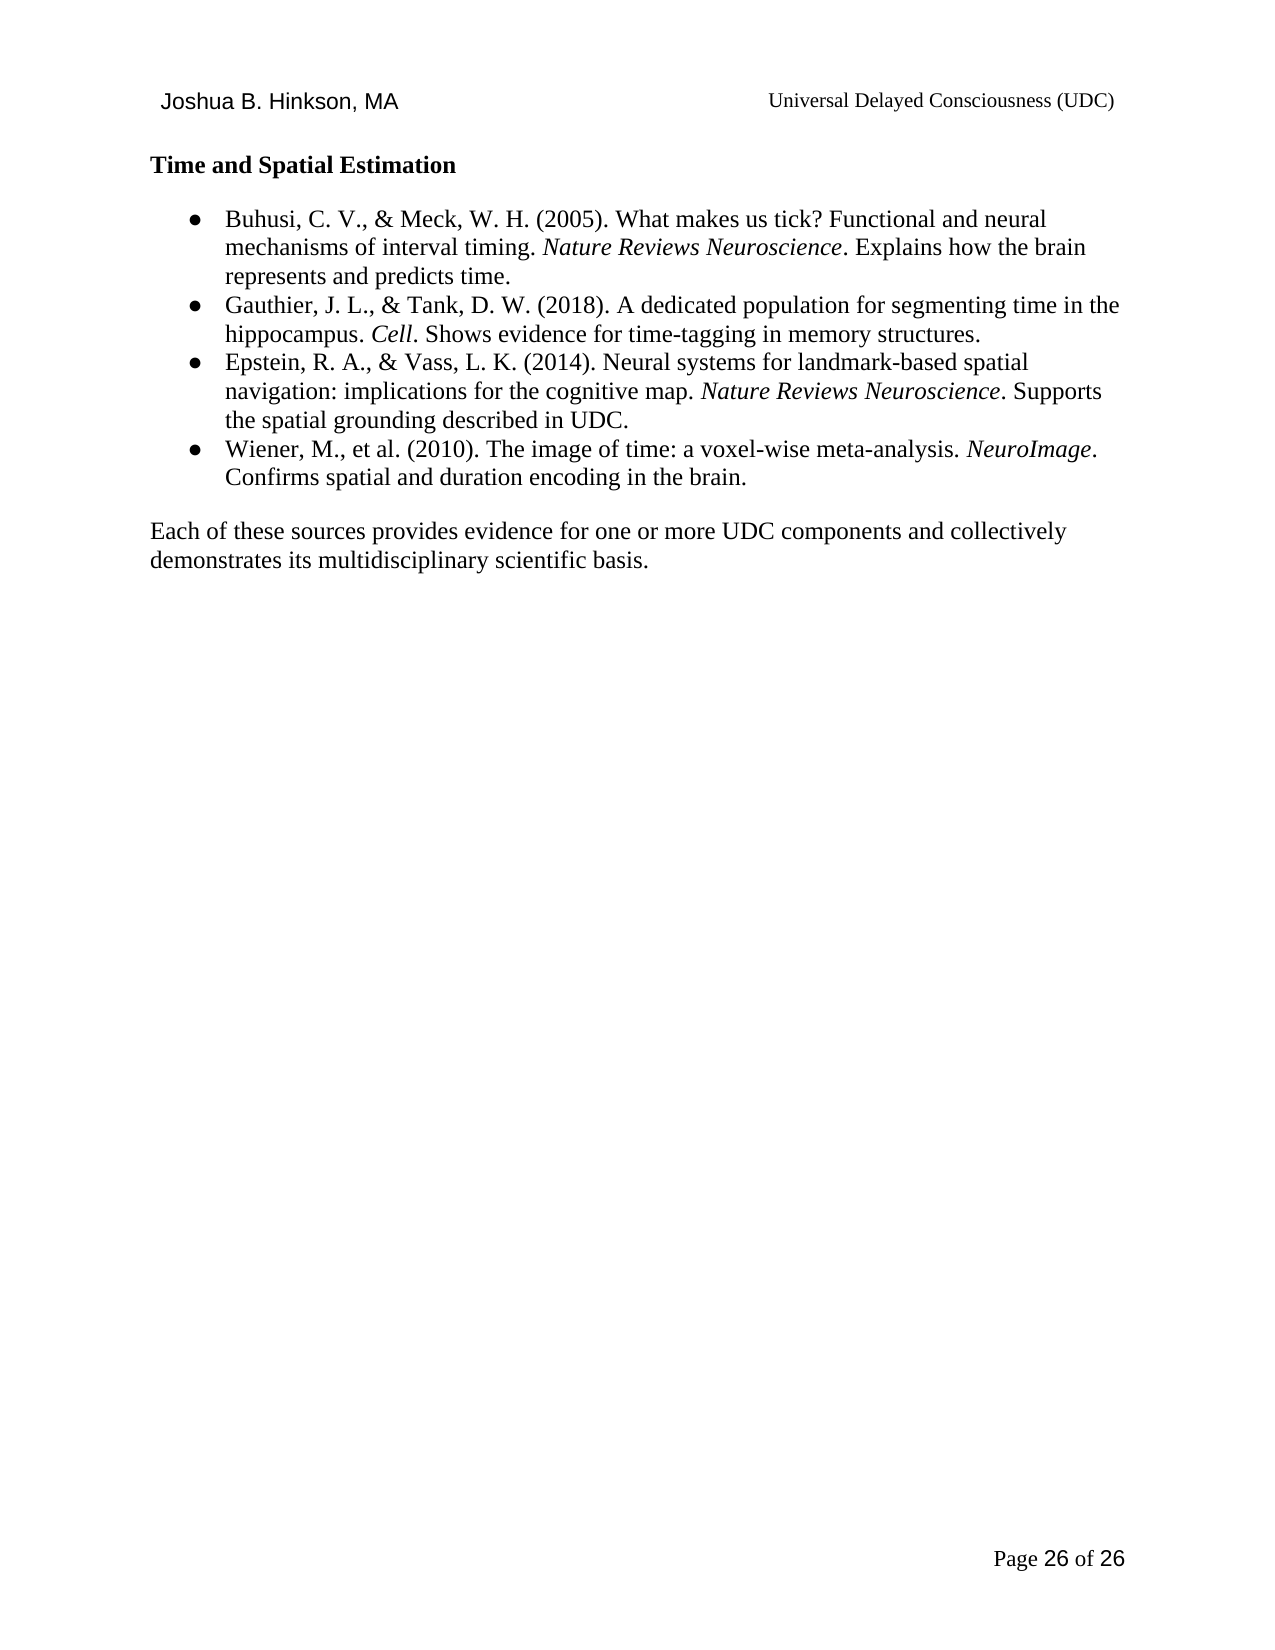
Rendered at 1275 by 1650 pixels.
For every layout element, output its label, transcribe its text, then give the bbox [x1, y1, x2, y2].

list Wiener, M., et al. (2010). The image of time: a voxel-wise meta-analysis. NeuroImage. Confirms spatial and duration encoding in the brain. [187, 434, 1125, 491]
text Time and Spatial Estimation [150, 150, 1125, 179]
text Each of these sources provides evidence for one or more UDC components and collectively demonstrates its multidisciplinary scientific basis. [150, 516, 1125, 574]
list Epstein, R. A., & Vass, L. K. (2014). Neural systems for landmark-based spatial navigation: implications for the cognitive map. Nature Reviews Neuroscience. Supports the spatial grounding described in UDC. [187, 347, 1125, 434]
list Gauthier, J. L., & Tank, D. W. (2018). A dedicated population for segmenting time in the hippocampus. Cell. Shows evidence for time-tagging in memory structures. [187, 290, 1125, 347]
list Buhusi, C. V., & Meck, W. H. (2005). What makes us tick? Functional and neural mechanisms of interval timing. Nature Reviews Neuroscience. Explains how the brain represents and predicts time. [187, 204, 1125, 290]
